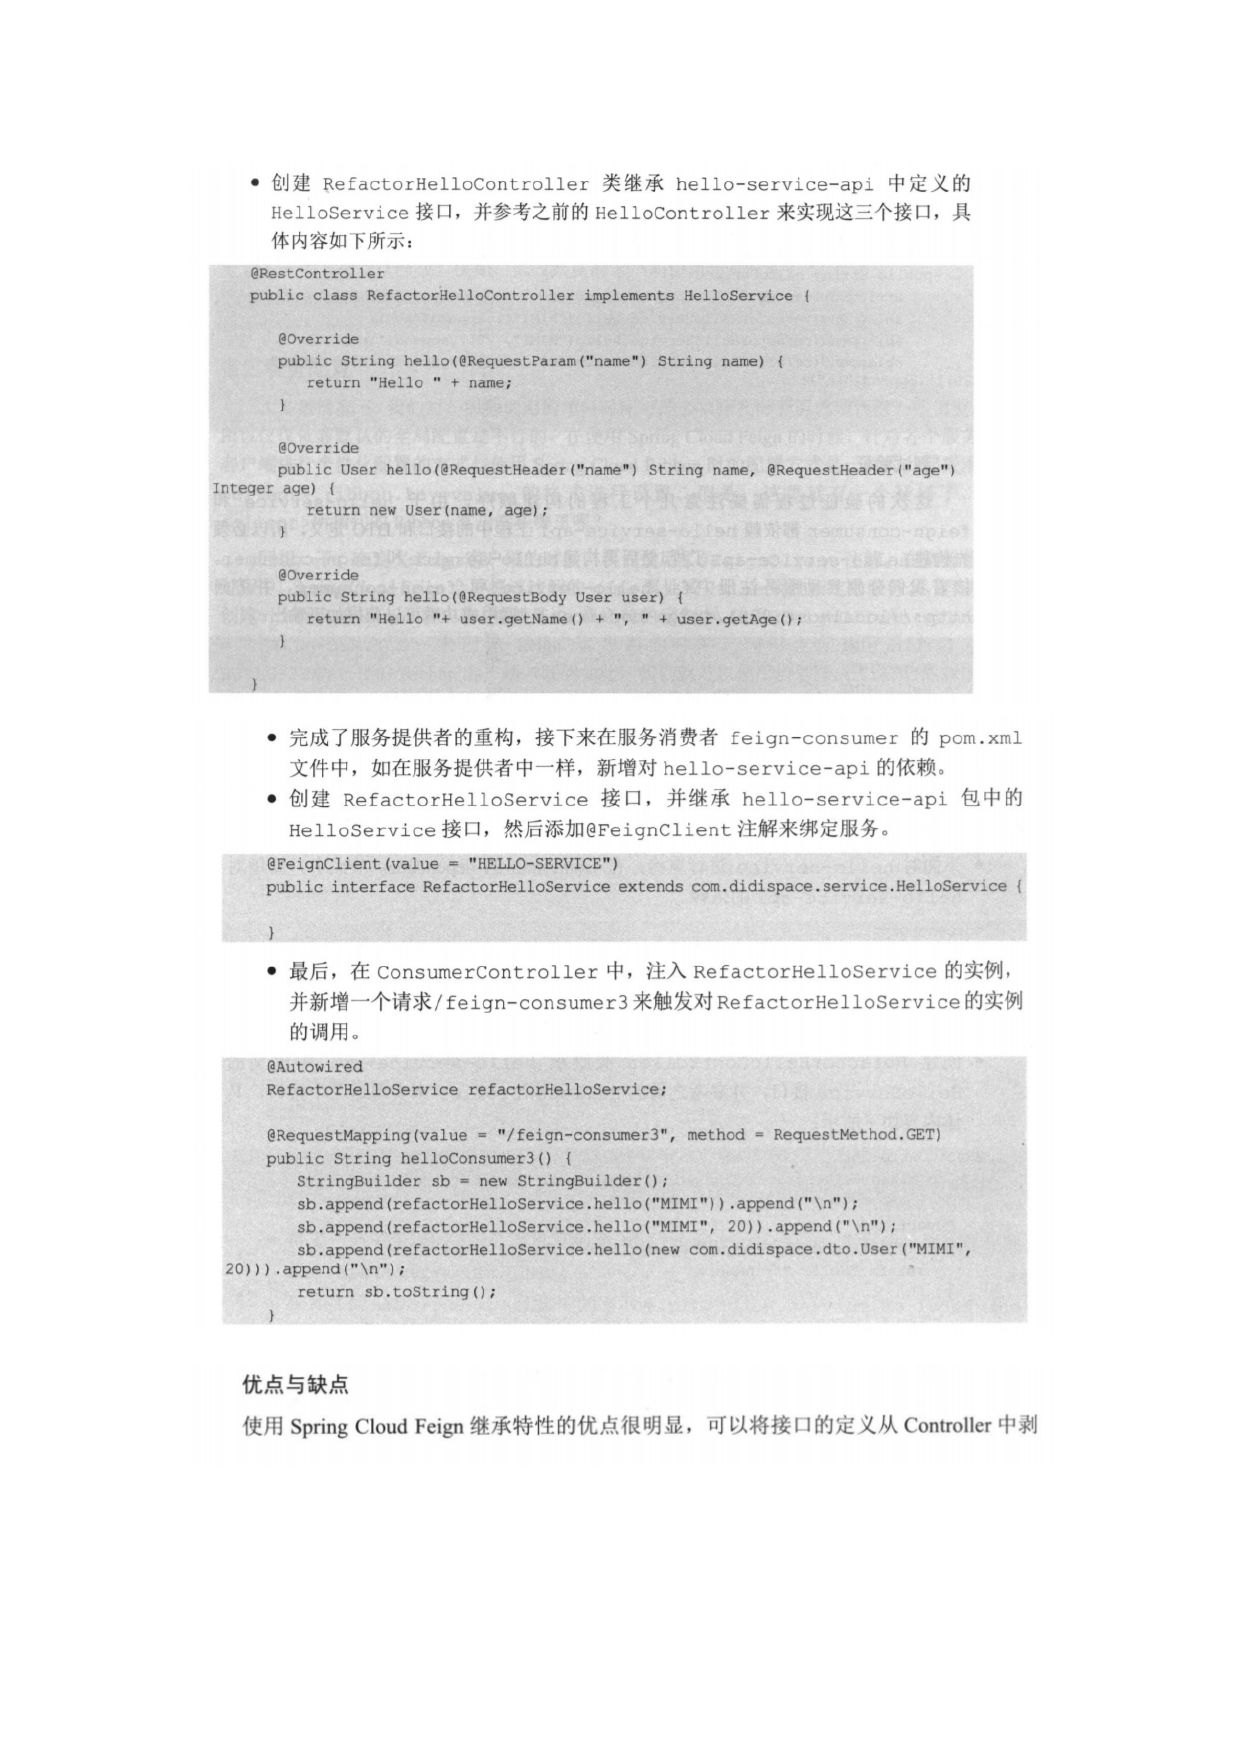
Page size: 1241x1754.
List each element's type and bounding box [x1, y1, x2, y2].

picture [187, 162, 1053, 704]
picture [187, 1364, 1053, 1466]
picture [187, 714, 1053, 1334]
